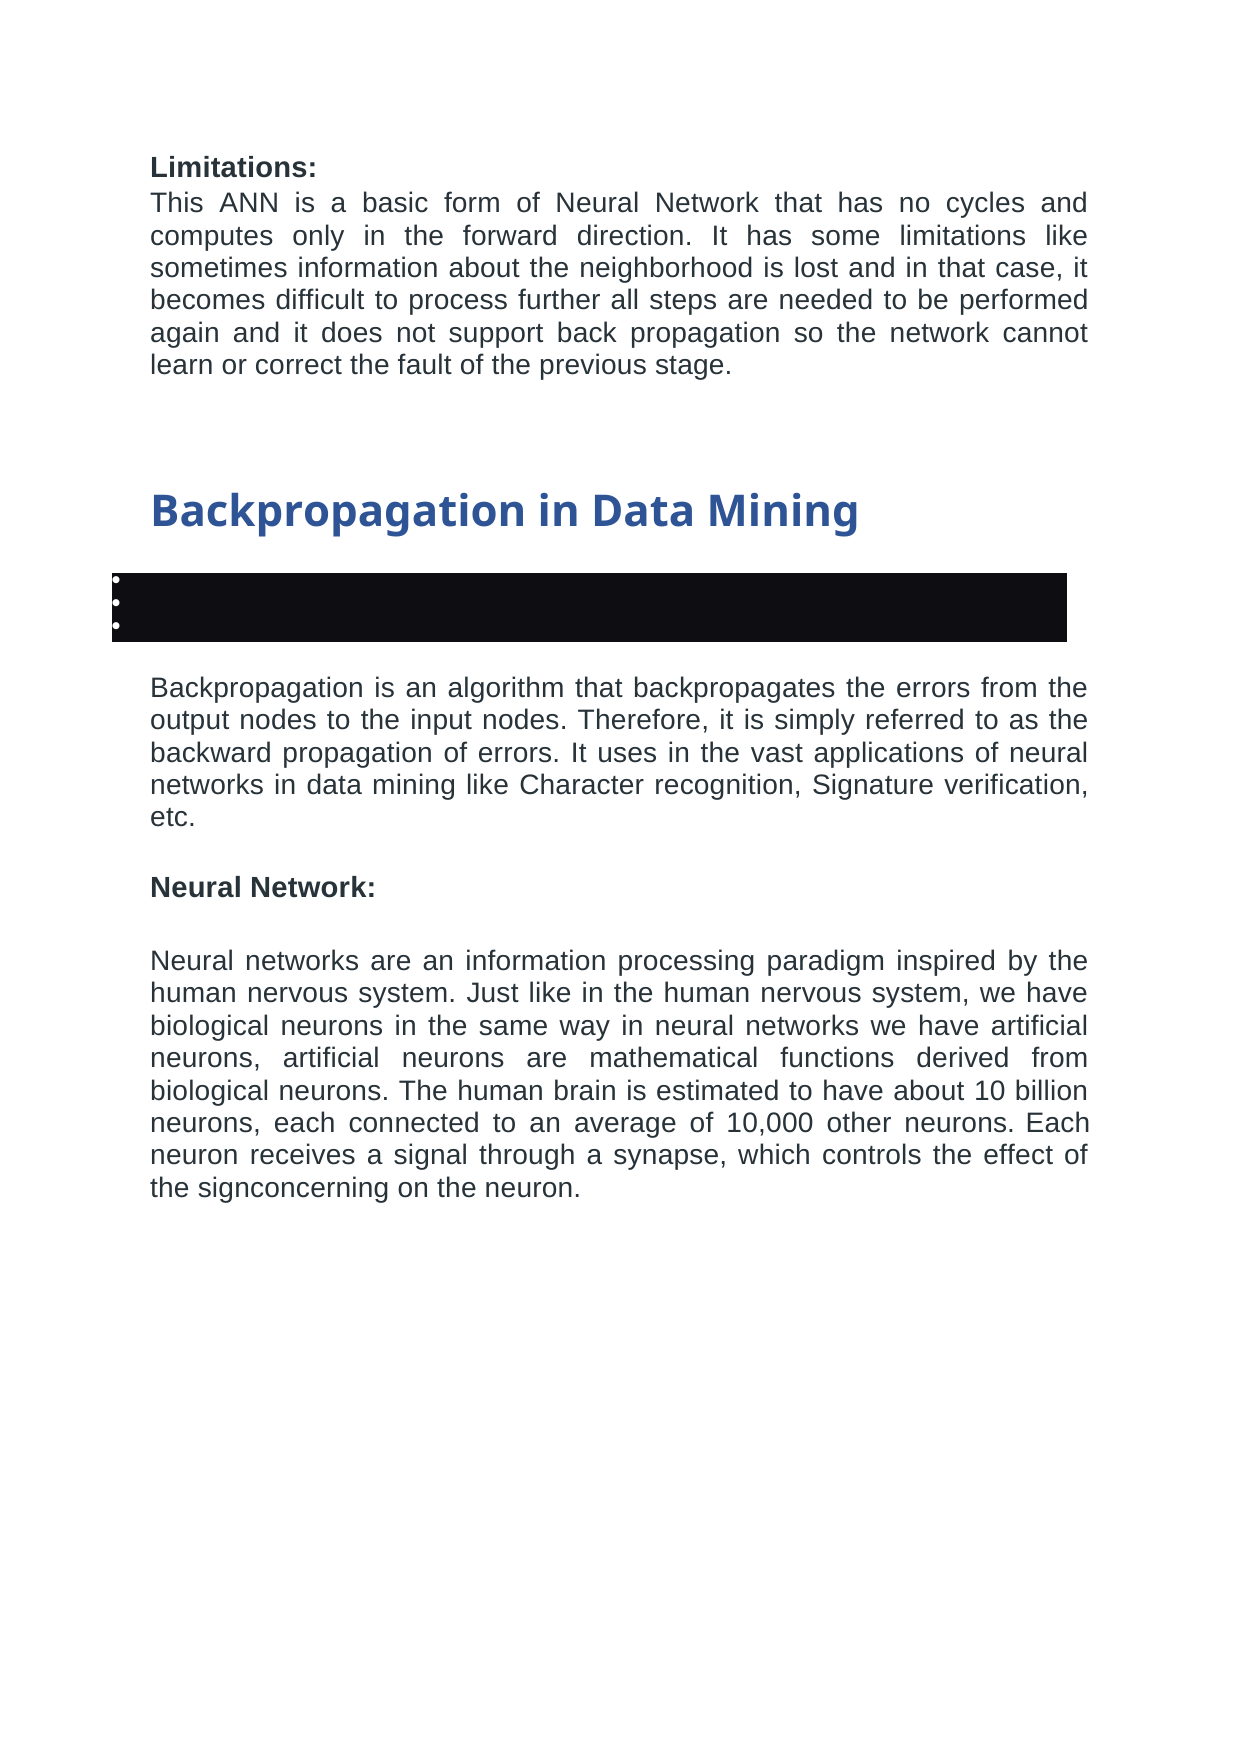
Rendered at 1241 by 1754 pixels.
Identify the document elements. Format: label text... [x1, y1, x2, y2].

text Neural networks are an information processing paradigm inspired by the human nervous system. Just like in the human nervous system, we have biological neurons in the same way in neural networks we have artificial neurons, artificial neurons are mathematical functions derived from biological neurons. The human brain is estimated to have about 10 billion neurons, each connected to an average of 10,000 other neurons. Each neuron receives a signal through a synapse, which controls the effect of the signconcerning on the neuron. [150, 944, 1090, 1203]
subtitle Limitations: [150, 150, 1090, 183]
text Backpropagation is an algorithm that backpropagates the errors from the output nodes to the input nodes. Therefore, it is simply referred to as the backward propagation of errors. It uses in the vast applications of neural networks in data mining like Character recognition, Signature verification, etc. [150, 671, 1090, 833]
text This ANN is a basic form of Neural Network that has no cycles and computes only in the forward direction. It has some limitations like sometimes information about the neighborhood is lost and in that case, it becomes difficult to process further all steps are needed to be performed again and it does not support back propagation so the network cannot learn or correct the fault of the previous stage. [150, 186, 1090, 409]
subtitle Neural Network: [150, 870, 1090, 904]
subtitle Backpropagation in Data Mining [150, 480, 1090, 539]
